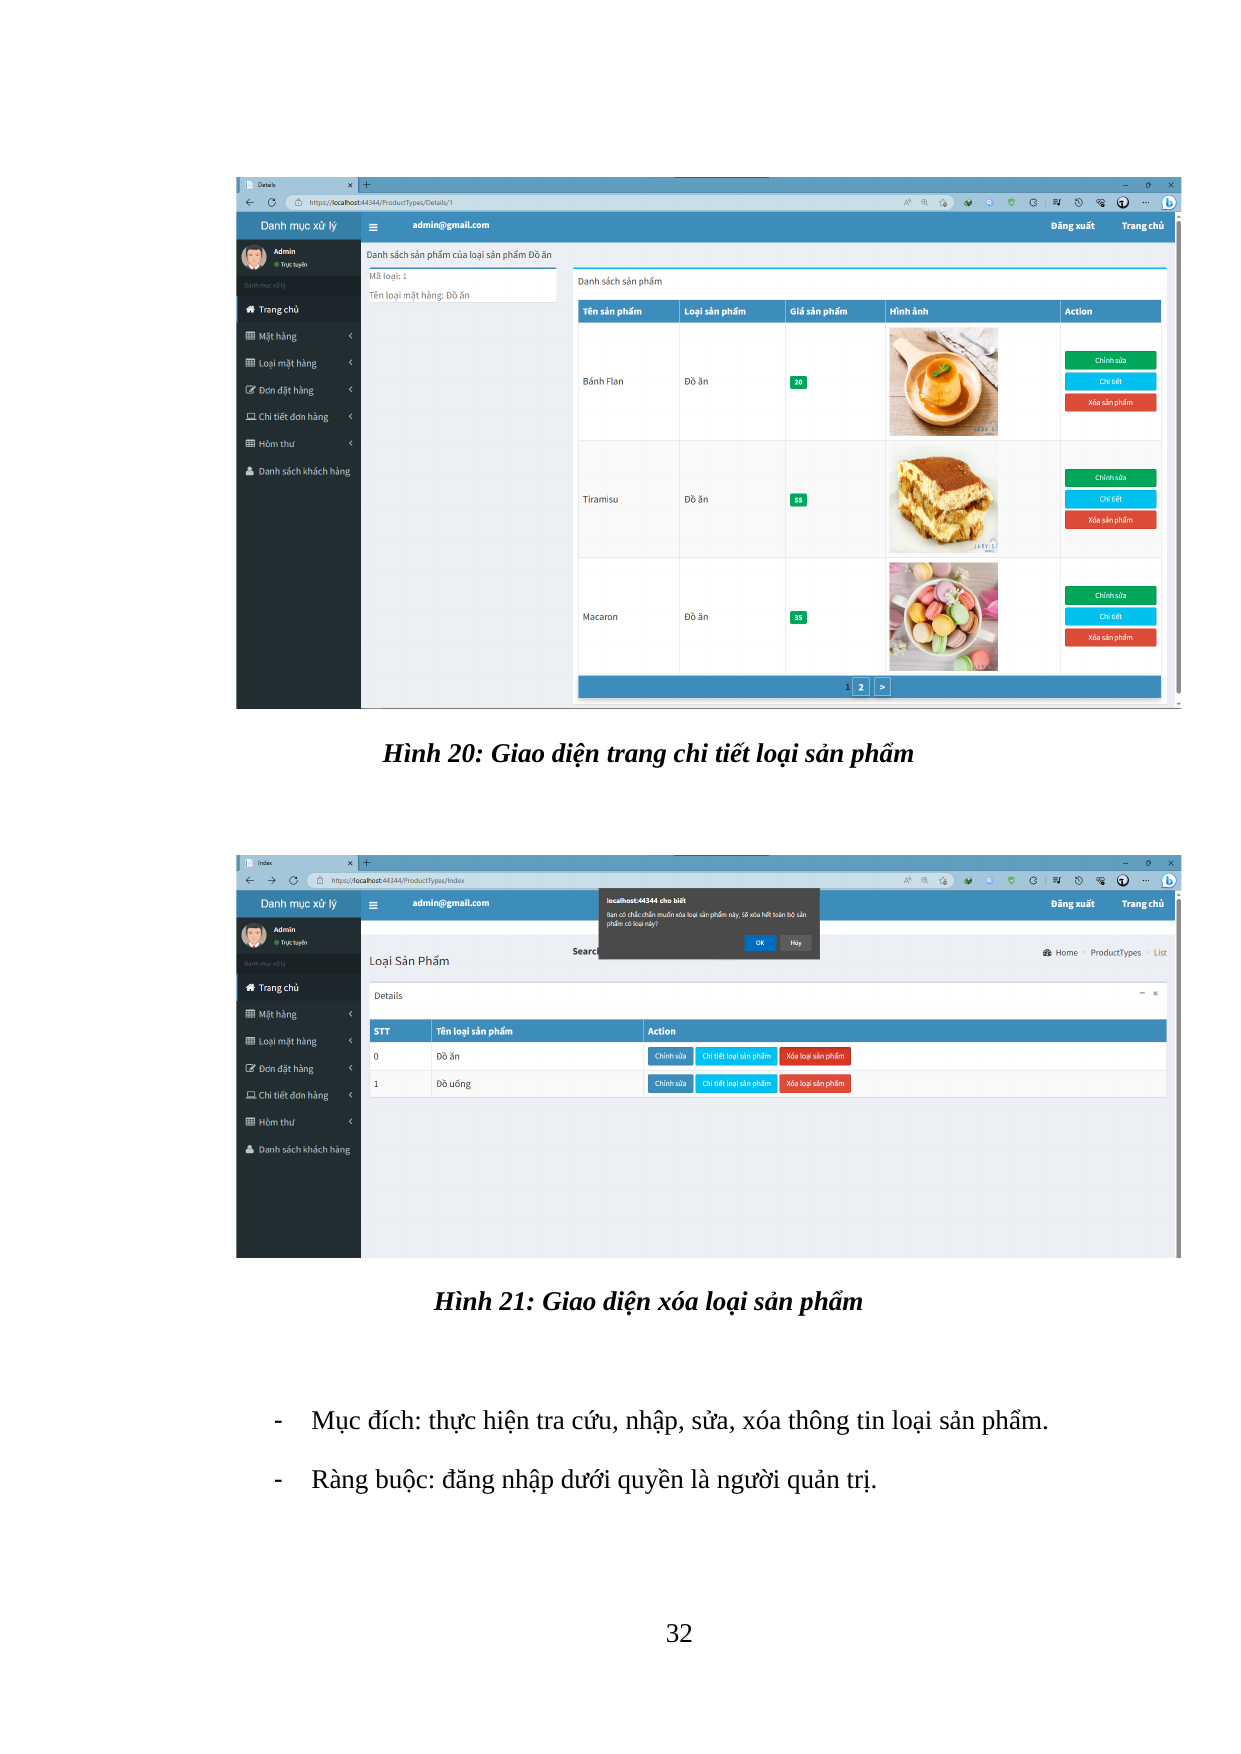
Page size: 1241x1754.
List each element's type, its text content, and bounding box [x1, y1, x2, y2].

list Mục đích: thực hiện tra cứu, nhập, sửa, xóa thông tin loại sản phẩm. [274, 1404, 1122, 1435]
picture [236, 855, 1182, 1258]
list Ràng buộc: đăng nhập dưới quyền là người quản trị. [274, 1463, 1122, 1494]
picture [236, 177, 1182, 709]
text Hình 21: Giao diện xóa loại sản phẩm [177, 1285, 1122, 1316]
text Hình 20: Giao diện trang chi tiết loại sản phẩm [177, 737, 1122, 768]
